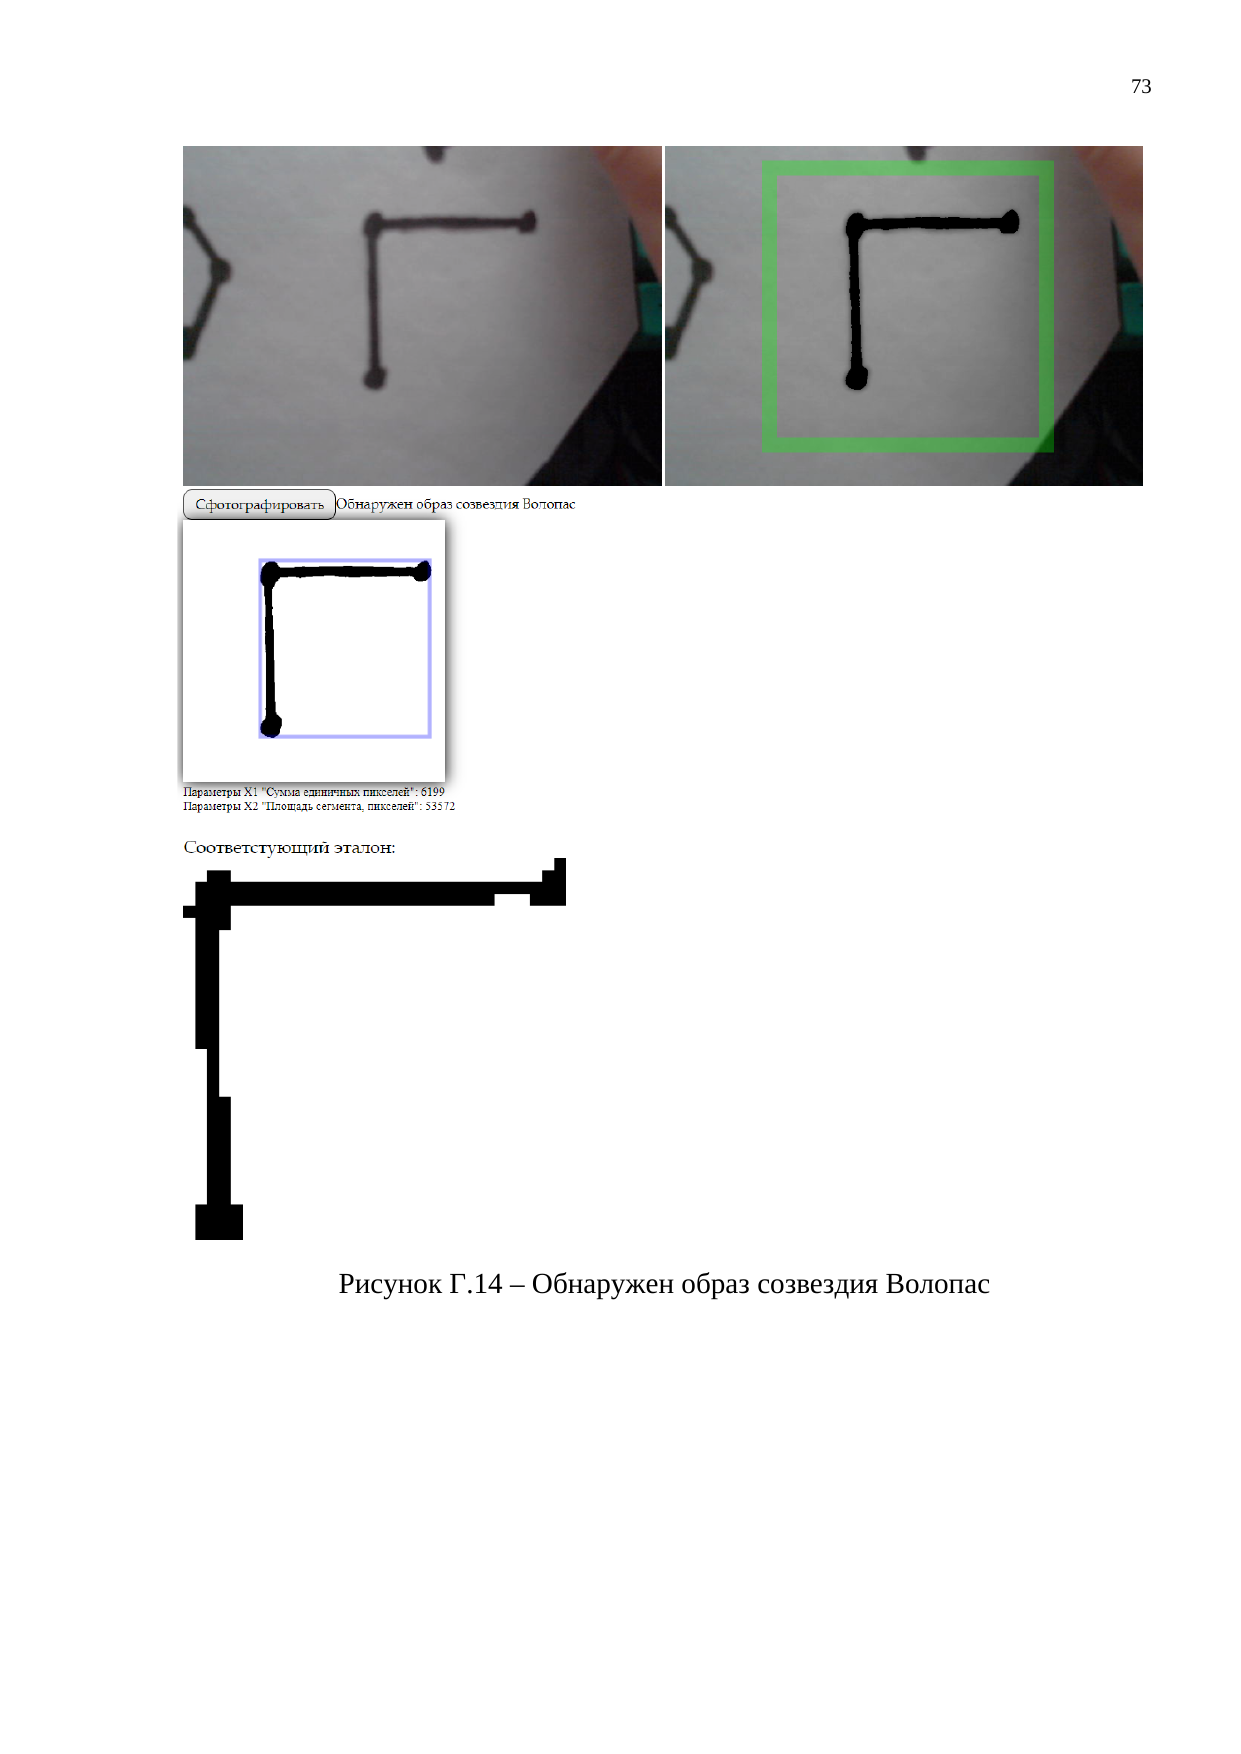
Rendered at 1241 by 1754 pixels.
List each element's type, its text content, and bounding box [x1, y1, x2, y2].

picture [177, 146, 1152, 1249]
subtitle Рисунок Г.14 – Обнаружен образ созвездия Волопас [177, 1266, 1152, 1299]
